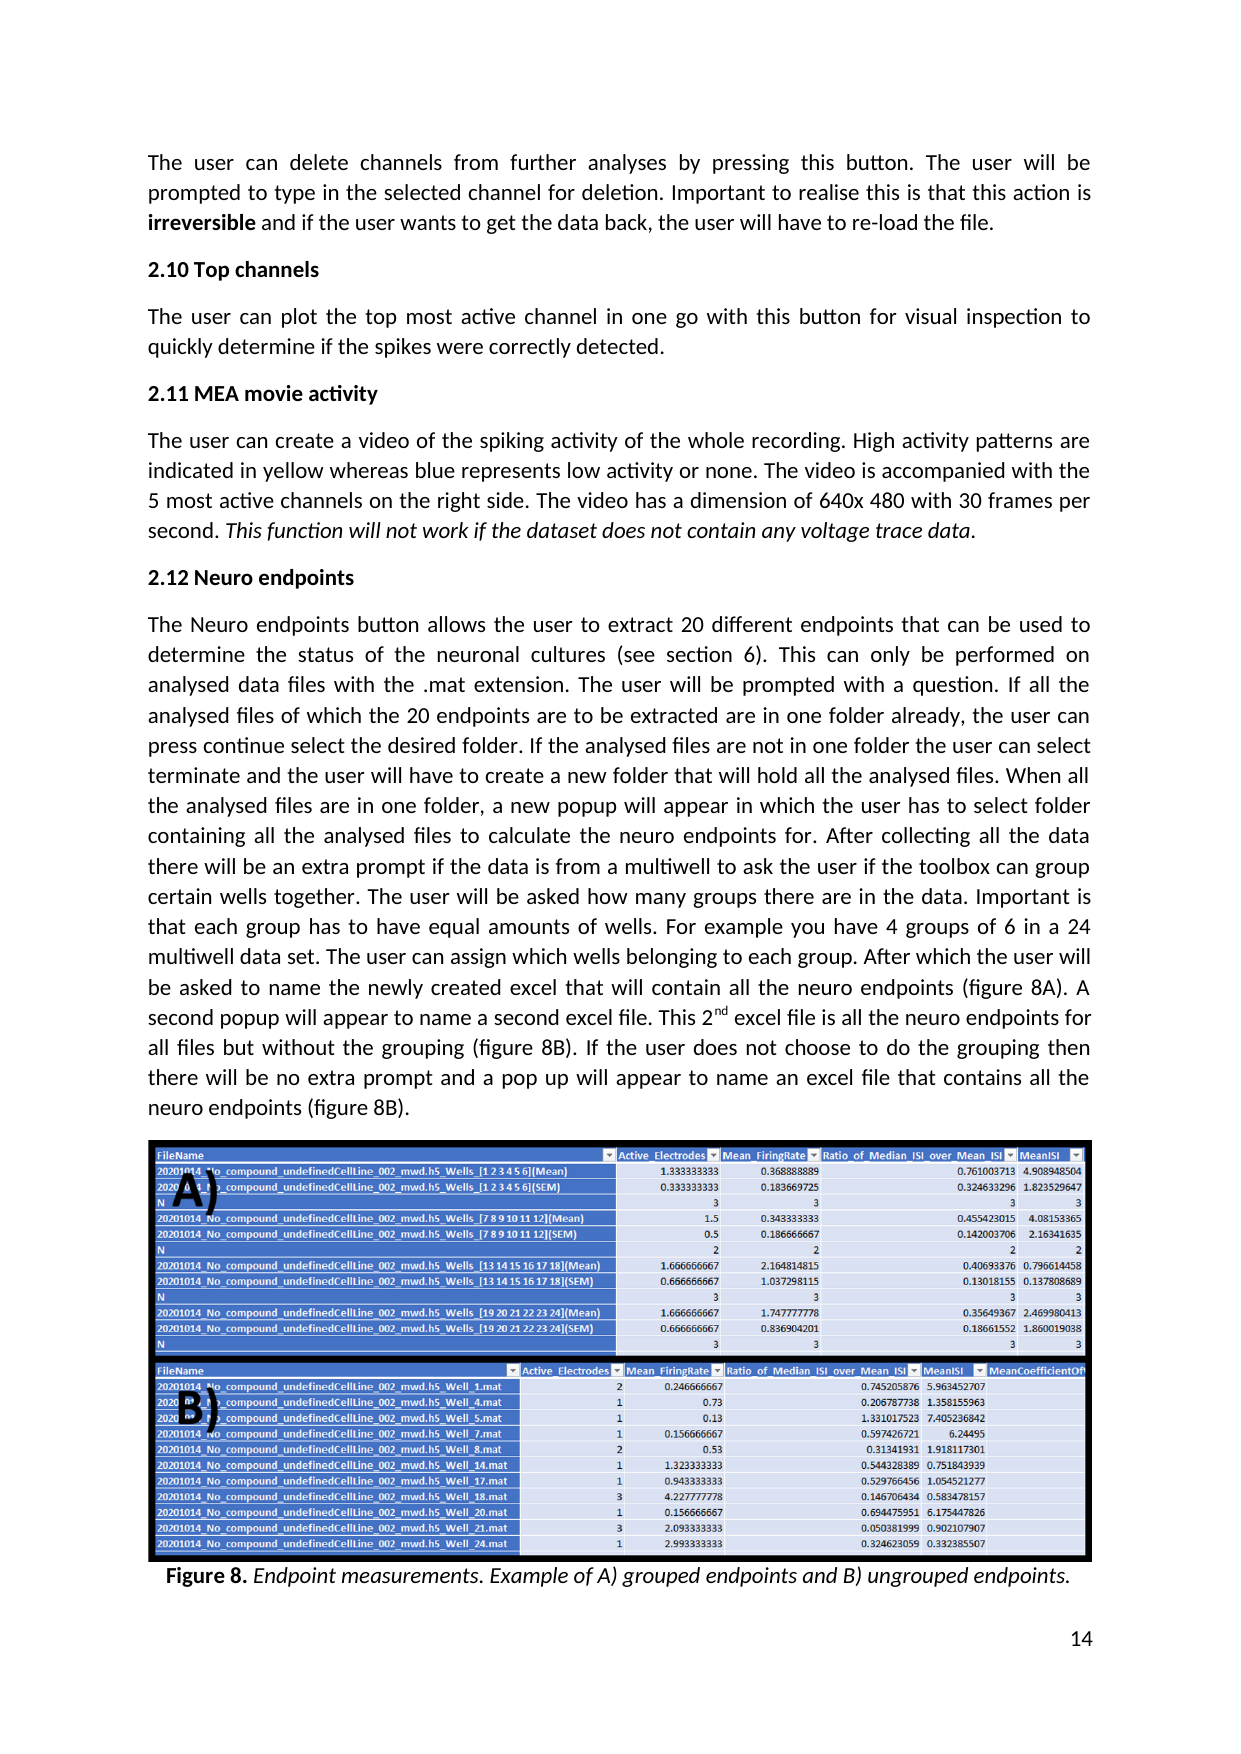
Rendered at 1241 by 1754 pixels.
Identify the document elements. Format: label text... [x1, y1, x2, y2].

text The user can plot the top most active channel in one go with this button for visual inspection to quickly determine if the spikes were correctly detected. [148, 302, 1093, 360]
text The user can create a video of the spiking activity of the whole recording. High activity patterns are indicated in yellow whereas blue represents low activity or none. The video is accompanied with the 5 most active channels on the right side. The video has a dimension of 640x 480 with 30 frames per second. This function will not work if the dataset does not contain any voltage trace data. [148, 426, 1093, 544]
text The Neuro endpoints button allows the user to extract 20 different endpoints that can be used to determine the status of the neuronal cultures (see section 6). This can only be performed on analysed data files with the .mat extension. The user will be prompted with a question. If all the analysed files of which the 20 endpoints are to be extracted are in one folder already, the user can press continue select the desired folder. If the analysed files are not in one folder the user can select terminate and the user will have to create a new folder that will hold all the analysed files. When all the analysed files are in one folder, a new popup will appear in which the user has to select folder containing all the analysed files to calculate the neuro endpoints for. After collecting all the data there will be an extra prompt if the data is from a multiwell to ask the user if the toolbox can group certain wells together. The user will be asked how many groups there are in the data. Important is that each group has to have equal amounts of wells. For example you have 4 groups of 6 in a 24 multiwell data set. The user can assign which wells belonging to each group. After which the user will be asked to name the newly created excel that will contain all the neuro endpoints (figure 8A). A second popup will appear to name a second excel file. This 2nd excel file is all the neuro endpoints for all files but without the grouping (figure 8B). If the user does not choose to do the grouping then there will be no extra prompt and a pop up will appear to name an excel file that contains all the neuro endpoints (figure 8B). [148, 610, 1093, 1121]
text The user can delete channels from further analyses by pressing this button. The user will be prompted to type in the selected channel for deletion. Important to realise this is that this action is irreversible and if the user wants to get the data back, the user will have to re-load the file. [148, 148, 1093, 236]
picture [148, 1140, 1092, 1562]
text 2.12 Neuro endpoints [148, 563, 1093, 591]
text 2.11 MEA movie activity [148, 379, 1093, 407]
text Figure 8. Endpoint measurements. Example of A) grouped endpoints and B) ungrouped endpoints. [148, 1561, 1093, 1589]
text 2.10 Top channels [148, 255, 1093, 283]
